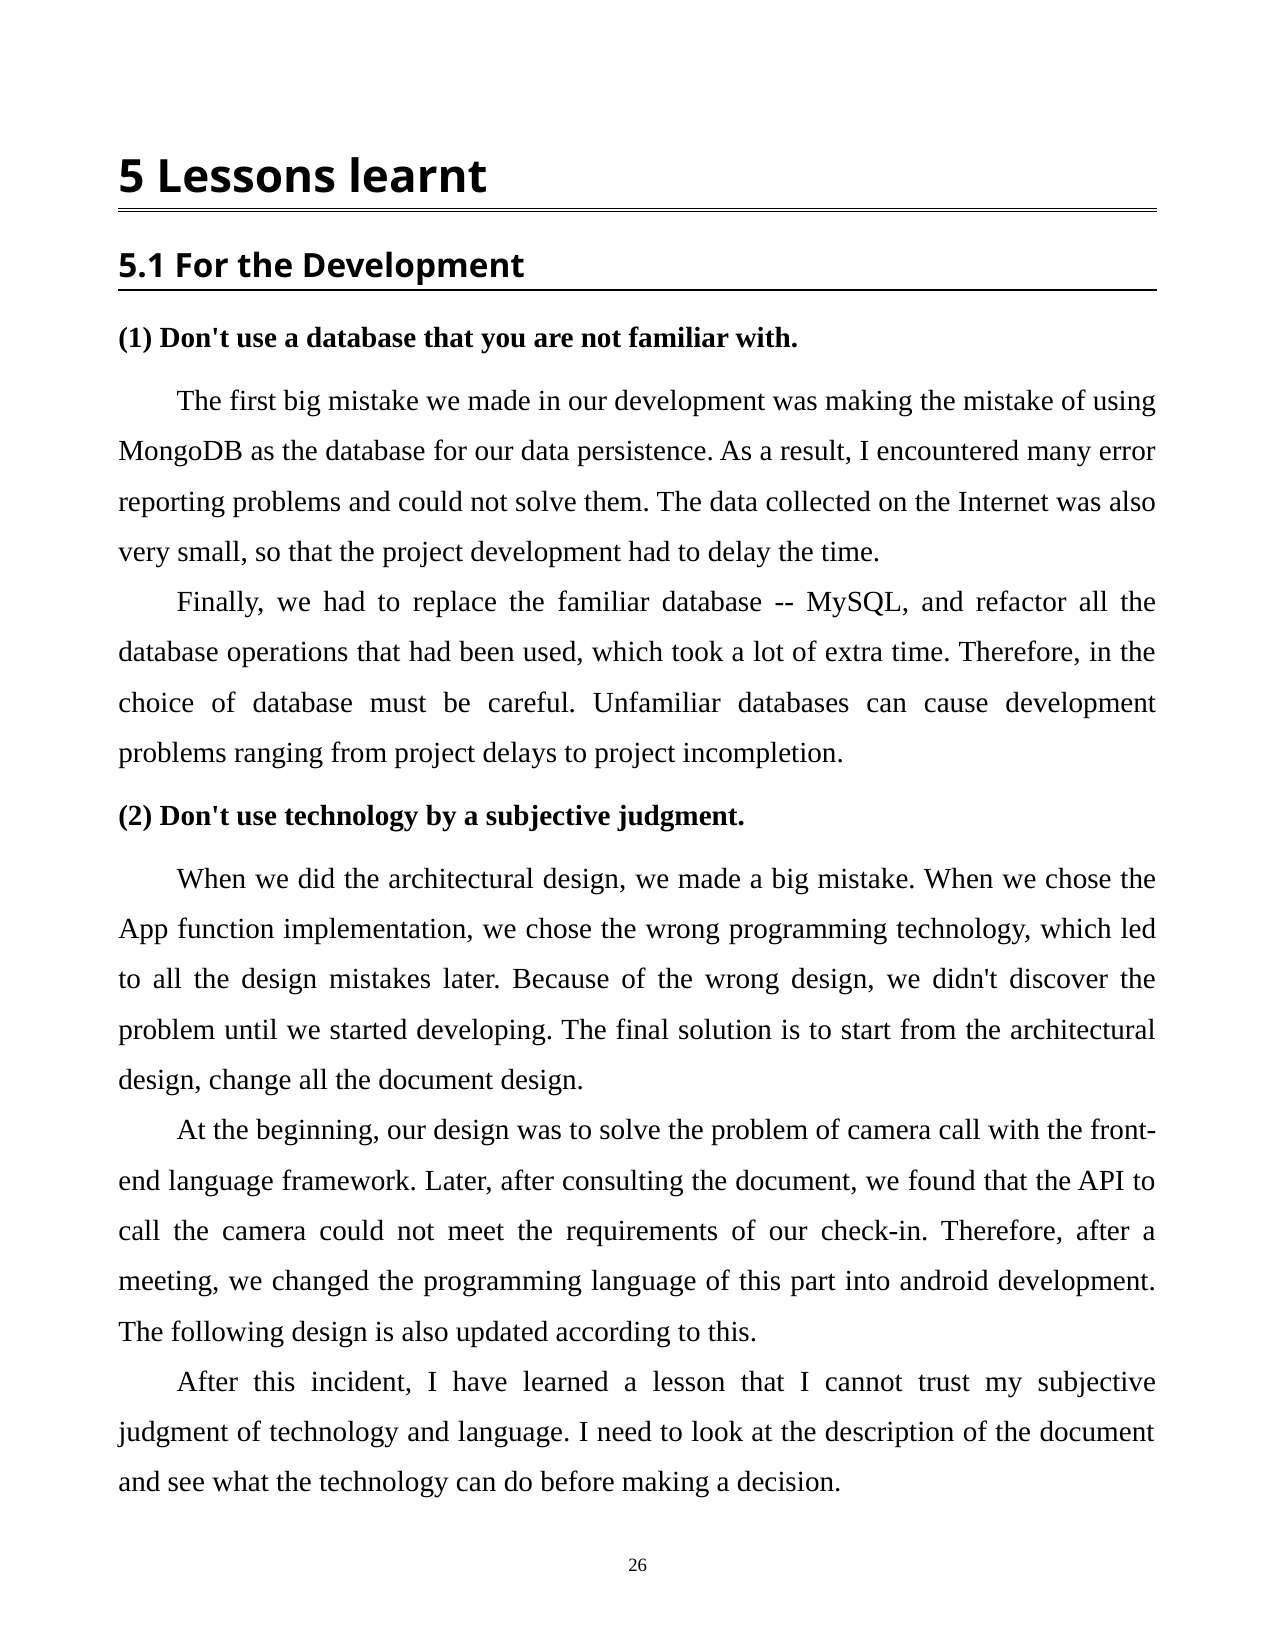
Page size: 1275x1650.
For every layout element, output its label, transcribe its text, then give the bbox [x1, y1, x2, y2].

text Finally, we had to replace the familiar database -- MySQL, and refactor all the database operations that had been used, which took a lot of extra time. Therefore, in the choice of database must be careful. Unfamiliar databases can cause development problems ranging from project delays to project incompletion. [118, 584, 1157, 769]
text When we did the architectural design, we made a big mistake. When we chose the App function implementation, we chose the wrong programming technology, which led to all the design mistakes later. Because of the wrong design, we didn't discover the problem until we started developing. The final solution is to start from the architectural design, change all the document design. [118, 861, 1157, 1096]
text (1) Don't use a database that you are not familiar with. [118, 320, 1157, 354]
text (2) Don't use technology by a subjective judgment. [118, 798, 1157, 832]
text After this incident, I have learned a lesson that I cannot trust my subjective judgment of technology and language. I need to look at the description of the document and see what the technology can do before making a decision. [118, 1364, 1157, 1498]
text At the beginning, our design was to solve the problem of camera call with the front-end language framework. Later, after consulting the document, we found that the API to call the camera could not meet the requirements of our check-in. Therefore, after a meeting, we changed the programming language of this part into android development. The following design is also updated according to this. [118, 1112, 1157, 1347]
subtitle 5.1 For the Development [118, 241, 1157, 289]
subtitle 5 Lessons learnt [118, 143, 1157, 208]
text The first big mistake we made in our development was making the mistake of using MongoDB as the database for our data persistence. As a result, I encountered many error reporting problems and could not solve them. The data collected on the Internet was also very small, so that the project development had to delay the time. [118, 383, 1157, 567]
